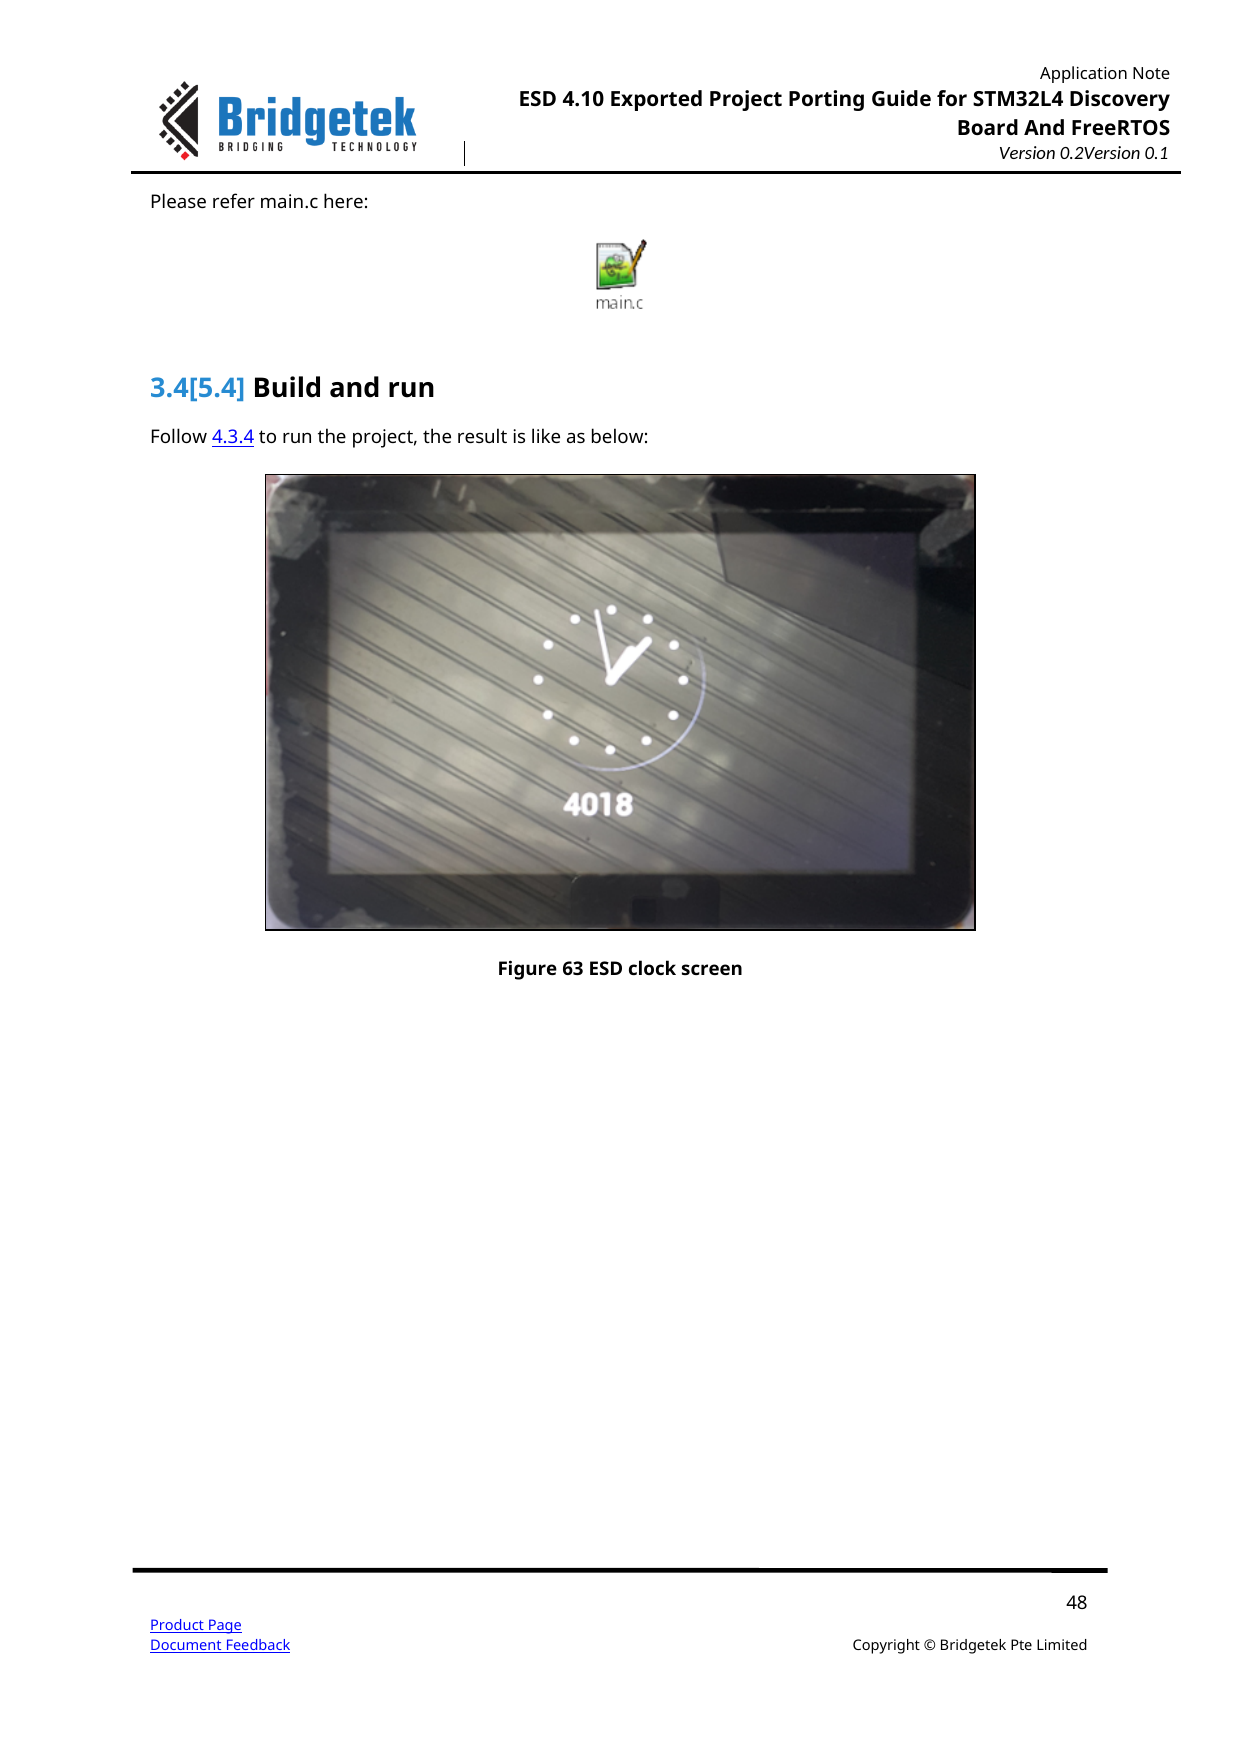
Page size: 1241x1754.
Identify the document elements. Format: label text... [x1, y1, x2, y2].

text Follow 4.3.4 to run the project, the result is like as below: [150, 424, 1090, 449]
picture [266, 475, 974, 929]
picture [150, 73, 422, 163]
subtitle Build and run [150, 368, 1090, 405]
text Please refer main.c here: [150, 188, 1090, 214]
